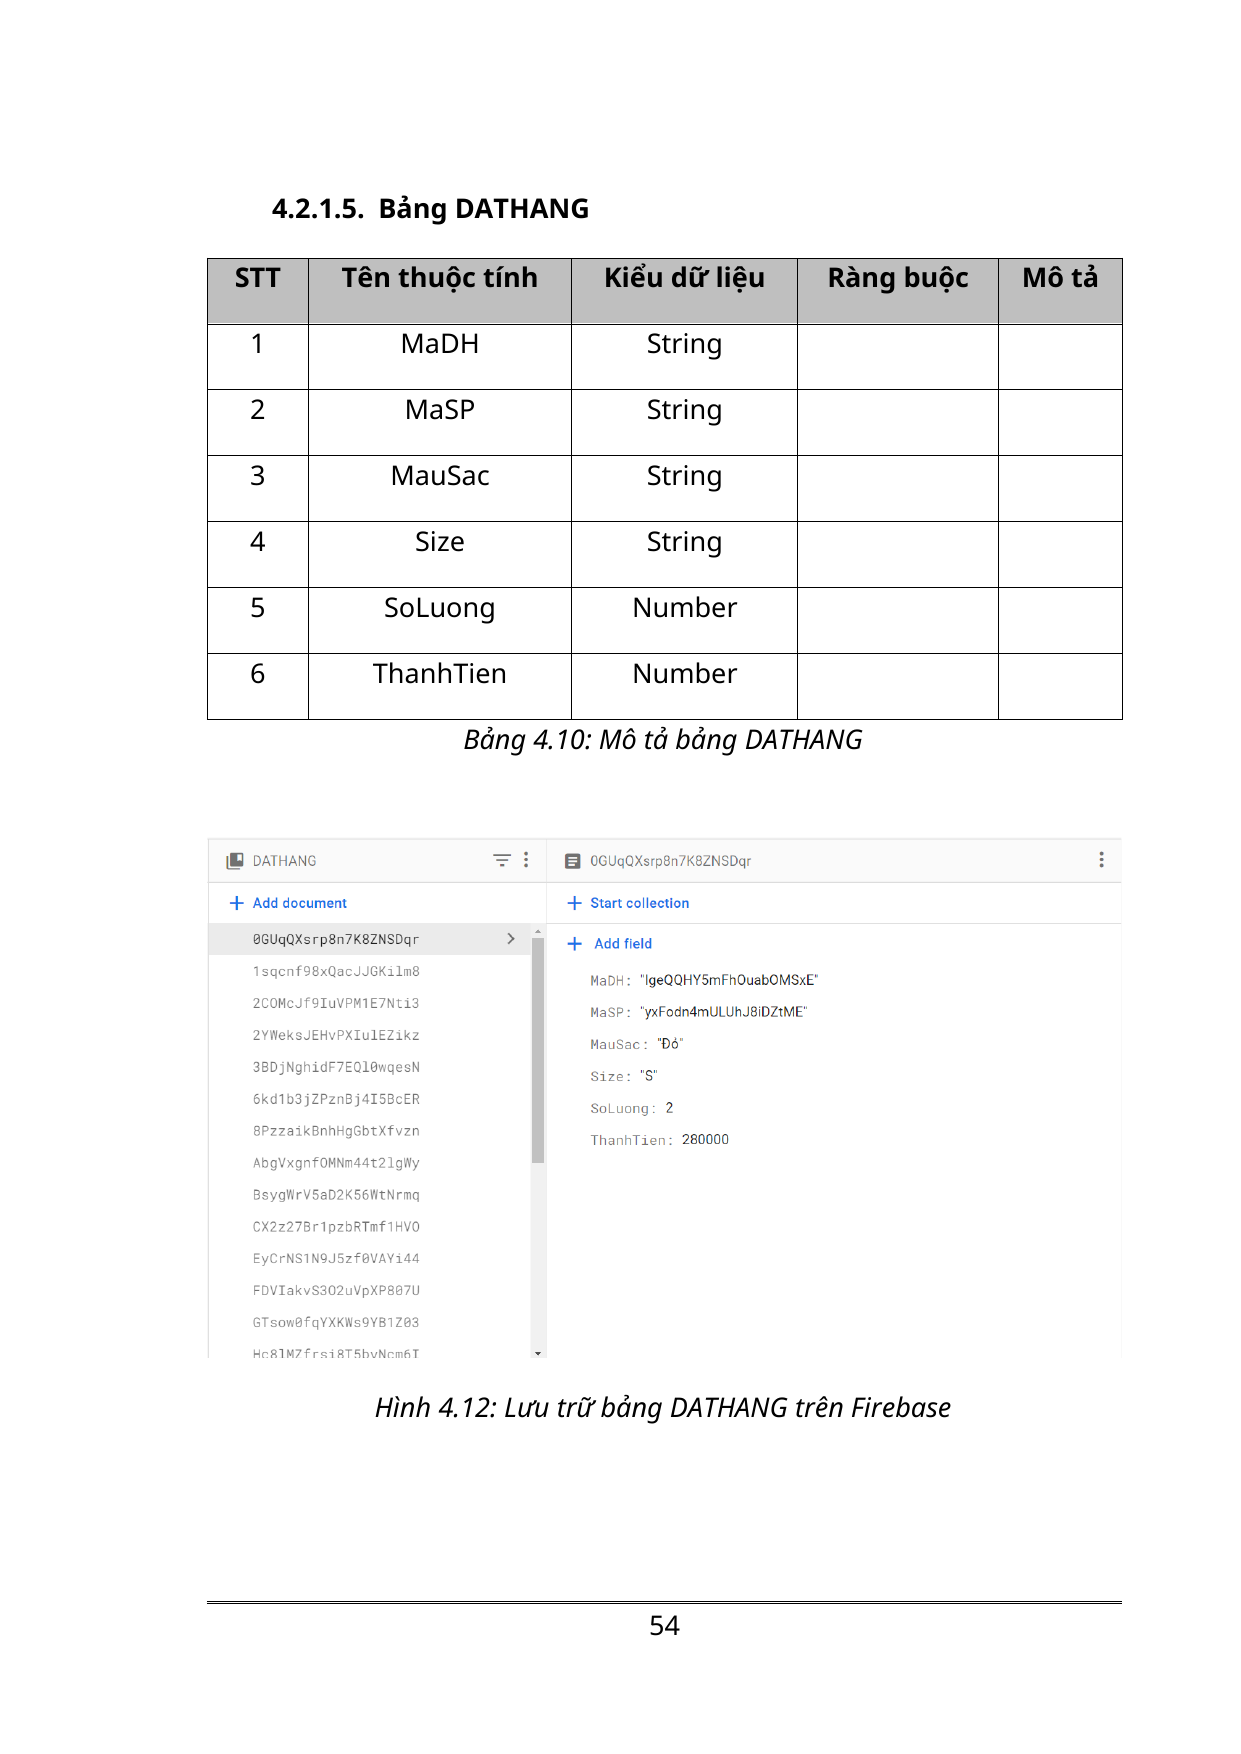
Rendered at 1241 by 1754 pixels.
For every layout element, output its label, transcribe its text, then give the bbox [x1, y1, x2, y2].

table_cell MaDH [309, 325, 571, 389]
table_cell MaSP [309, 390, 571, 455]
table_cell [999, 654, 1122, 719]
table_cell MauSac [309, 456, 571, 521]
table_cell [999, 456, 1122, 521]
table_cell SoLuong [309, 588, 571, 653]
table_cell Number [572, 588, 797, 653]
picture [207, 837, 1122, 1358]
table_cell [798, 654, 998, 719]
table_cell [999, 522, 1122, 587]
table_cell [208, 654, 308, 719]
table_cell String [572, 325, 797, 389]
table_cell Number [572, 654, 797, 719]
table_header Ràng buộc [798, 259, 998, 323]
table_cell [798, 390, 998, 455]
table_header Mô tả [999, 259, 1122, 323]
table_cell [208, 522, 308, 587]
table_cell [999, 588, 1122, 653]
table_header Tên thuộc tính [309, 259, 571, 323]
table_cell [208, 588, 308, 653]
table_cell [208, 390, 308, 455]
table_cell String [572, 390, 797, 455]
table_cell [208, 325, 308, 389]
table_cell Size [309, 522, 571, 587]
table_cell [798, 522, 998, 587]
table_cell ThanhTien [309, 654, 571, 719]
table_cell [208, 456, 308, 521]
table_cell [999, 325, 1122, 389]
table_cell String [572, 456, 797, 521]
table_cell [999, 390, 1122, 455]
table_header STT [208, 259, 308, 323]
table_cell [798, 325, 998, 389]
table_cell [798, 456, 998, 521]
table_cell String [572, 522, 797, 587]
subtitle Bảng DATHANG [272, 190, 1122, 227]
table_cell [798, 588, 998, 653]
table_header Kiểu dữ liệu [572, 259, 797, 323]
